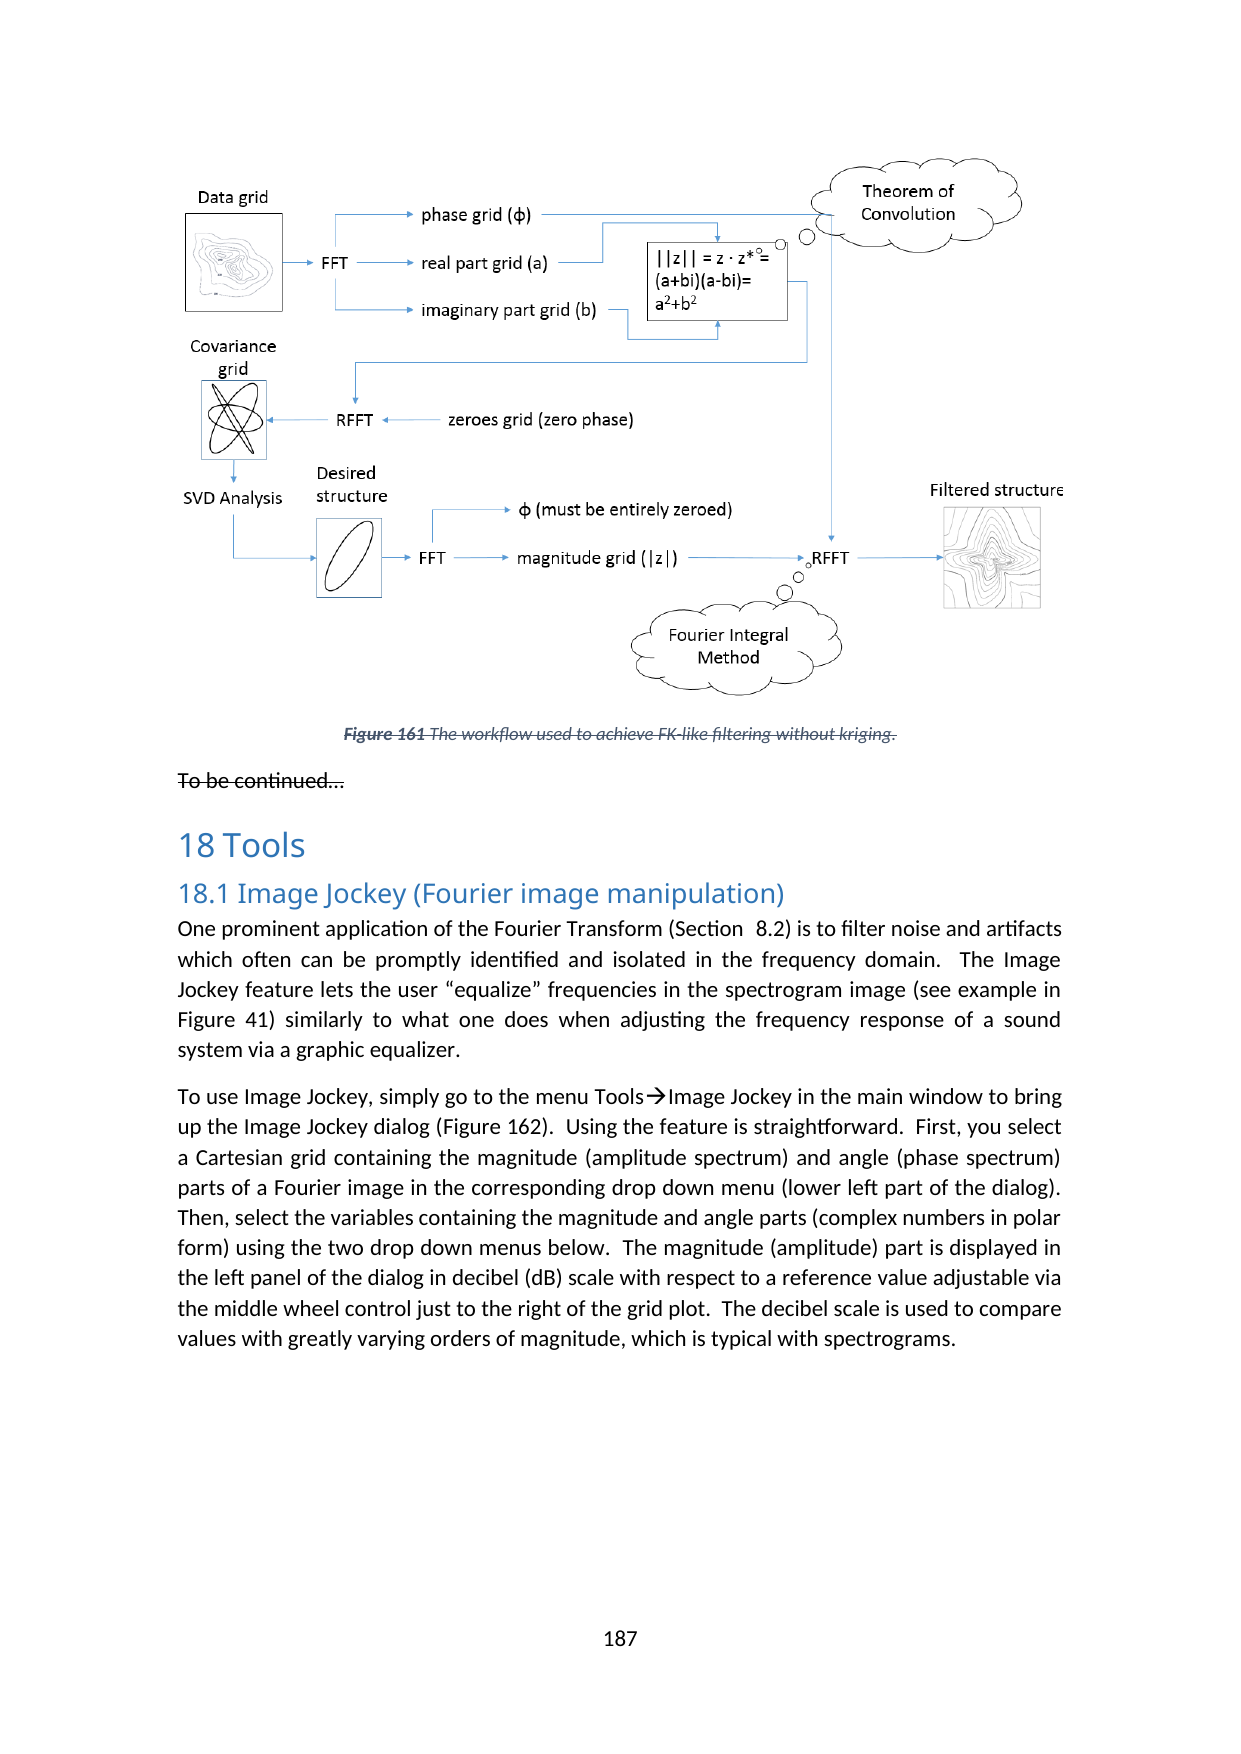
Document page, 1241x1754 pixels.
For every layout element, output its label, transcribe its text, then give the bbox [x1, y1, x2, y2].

text To use Image Jockey, simply go to the menu ToolsImage Jockey in the main window to bring up the Image Jockey dialog (Figure 162). Using the feature is straightforward. First, you select a Cartesian grid containing the magnitude (amplitude spectrum) and angle (phase spectrum) parts of a Fourier image in the corresponding drop down menu (lower left part of the dialog). Then, select the variables containing the magnitude and angle parts (complex numbers in polar form) using the two drop down menus below. The magnitude (amplitude) part is displayed in the left panel of the dialog in decibel (dB) scale with respect to a reference value adjustable via the middle wheel control just to the right of the grid plot. The decibel scale is used to compare values with greatly varying orders of magnitude, which is typical with spectrograms. [177, 1082, 1063, 1352]
subtitle Tools [177, 822, 1063, 867]
picture [177, 147, 1063, 704]
text Figure 161 The workflow used to achieve FK-like filtering without kriging. [177, 723, 1063, 746]
subtitle Image Jockey (Fourier image manipulation) [177, 875, 1063, 912]
text One prominent application of the Fourier Transform (Section 8.2) is to filter noise and artifacts which often can be promptly identified and isolated in the frequency domain. The Image Jockey feature lets the user “equalize” frequencies in the spectrogram image (see example in Figure 41) similarly to what one does when adjusting the frequency response of a sound system via a graphic equalizer. [177, 914, 1063, 1063]
text To be continued… [177, 766, 1063, 794]
